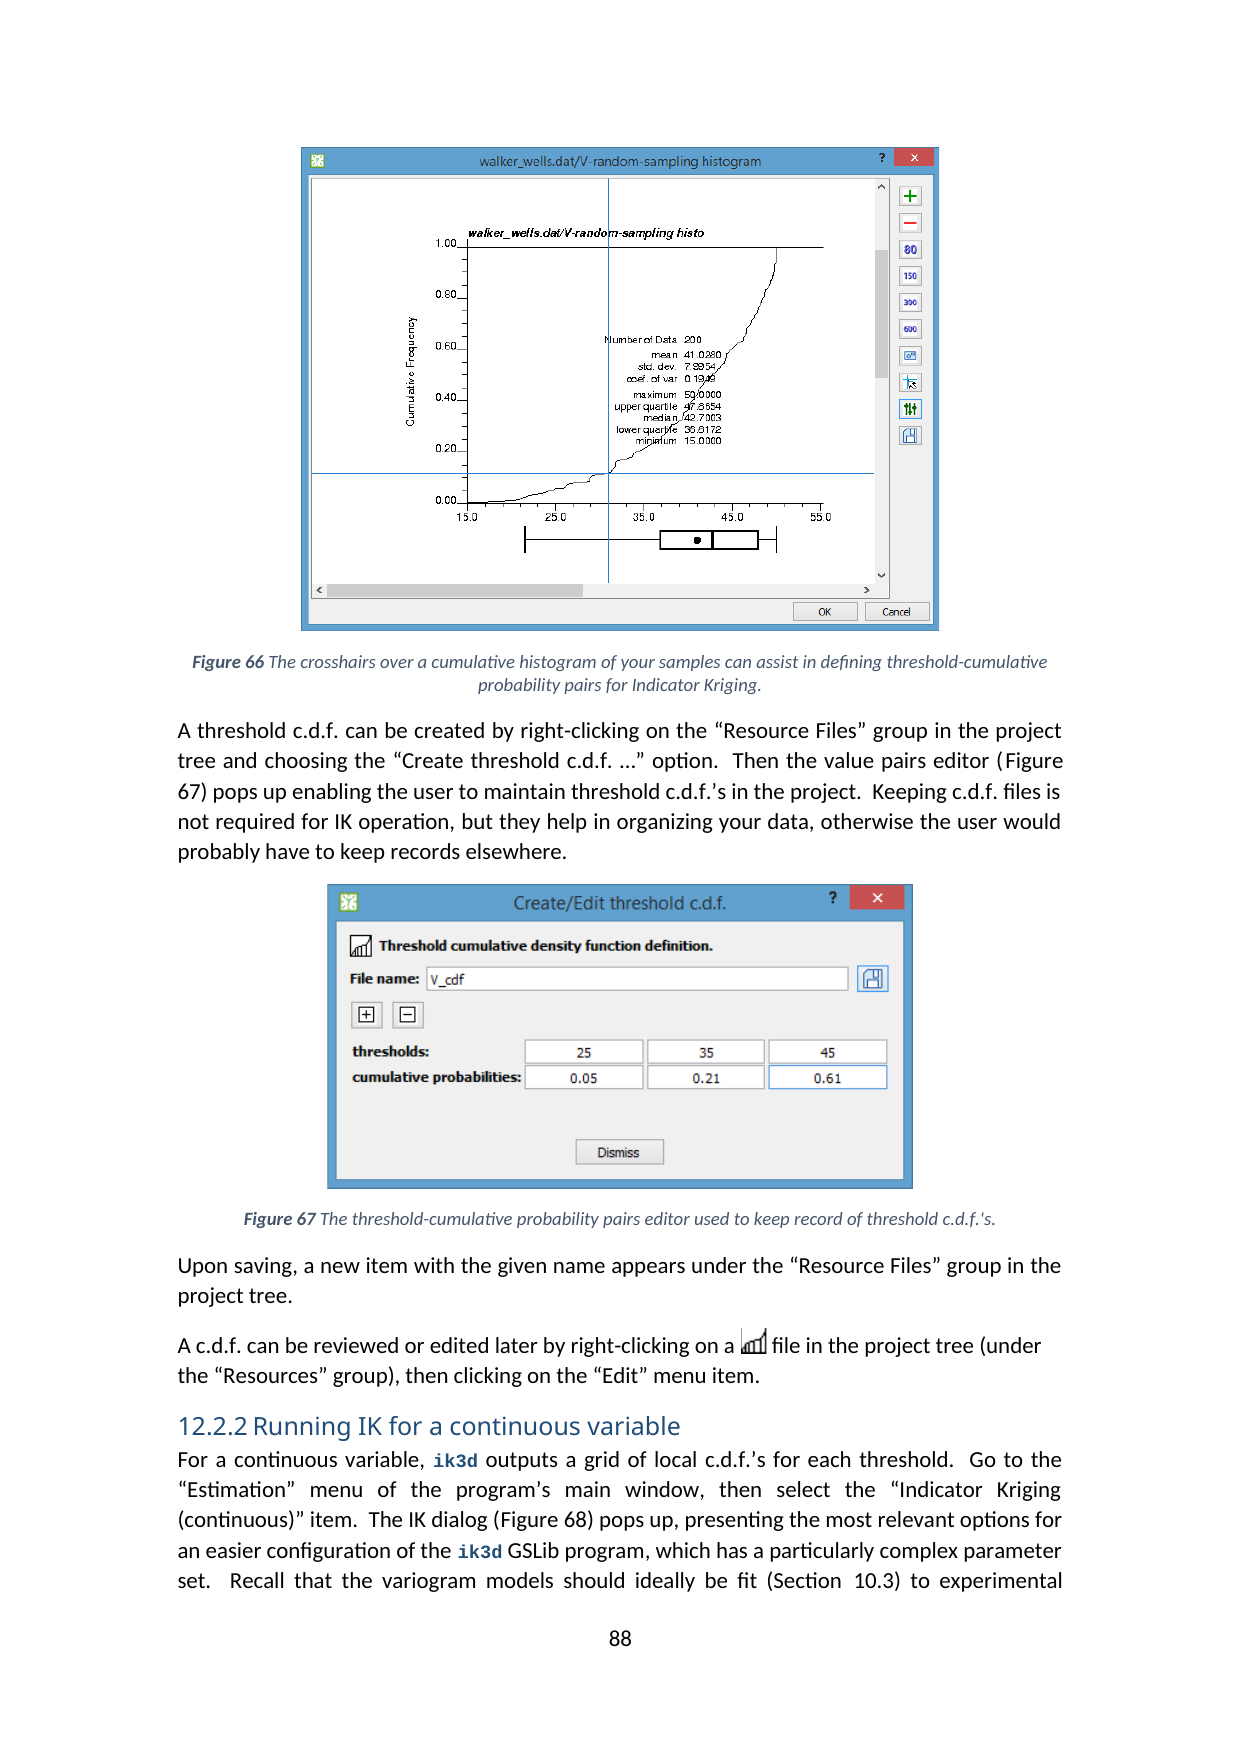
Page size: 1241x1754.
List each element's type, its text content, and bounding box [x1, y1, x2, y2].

text A threshold c.d.f. can be created by right-clicking on the “Resource Files” group in the project tree and choosing the “Create threshold c.d.f. …” option. Then the value pairs editor (Figure 67) pops up enabling the user to maintain threshold c.d.f.’s in the project. Keeping c.d.f. files is not required for IK operation, but they help in organizing your data, otherwise the user would probably have to keep records elsewhere. [177, 716, 1063, 865]
text A c.d.f. can be reviewed or edited later by right-clicking on a file in the project tree (under the “Resources” group), then clicking on the “Edit” menu item. [177, 1328, 1063, 1389]
picture [741, 1328, 767, 1354]
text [177, 1445, 1063, 1594]
text Figure 66 The crosshairs over a cumulative histogram of your samples can assist in defining threshold-cumulative probability pairs for Indicator Kriging. [177, 650, 1063, 696]
picture [327, 884, 913, 1189]
subtitle Running IK for a continuous variable [177, 1408, 1063, 1442]
text Figure 67 The threshold-cumulative probability pairs editor used to keep record of threshold c.d.f.'s. [177, 1207, 1063, 1230]
text Upon saving, a new item with the given name appears under the “Resource Files” group in the project tree. [177, 1251, 1063, 1309]
picture [301, 147, 940, 631]
